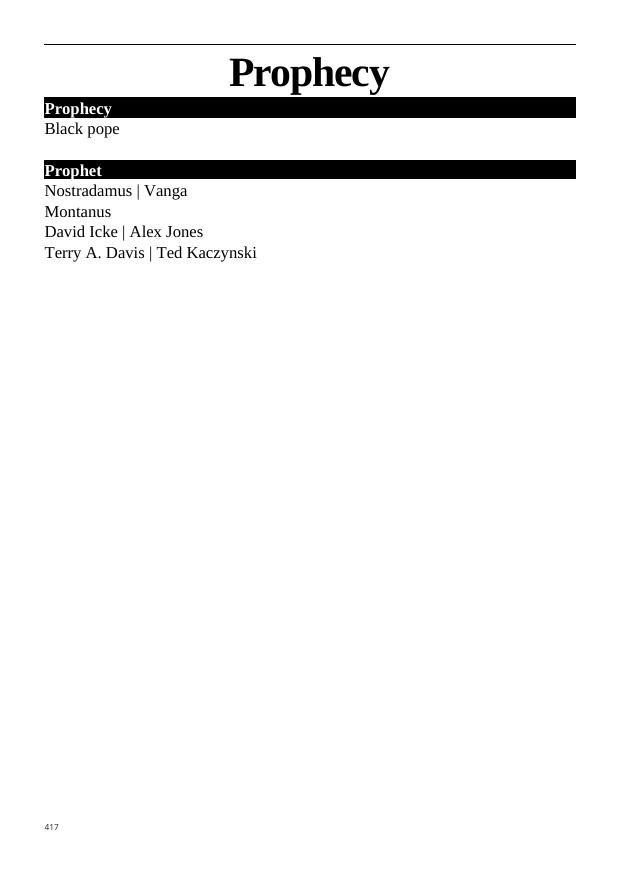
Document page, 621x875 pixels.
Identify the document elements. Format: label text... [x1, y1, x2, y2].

text Black pope [44, 119, 576, 138]
subtitle Prophecy [44, 45, 576, 97]
text David Icke | Alex Jones [44, 222, 576, 241]
text Terry A. Davis | Ted Kaczynski [44, 243, 576, 262]
subtitle Prophet [44, 160, 576, 179]
text Montanus [44, 202, 576, 221]
subtitle Prophecy [44, 98, 576, 118]
text Nostradamus | Vanga [44, 181, 576, 200]
